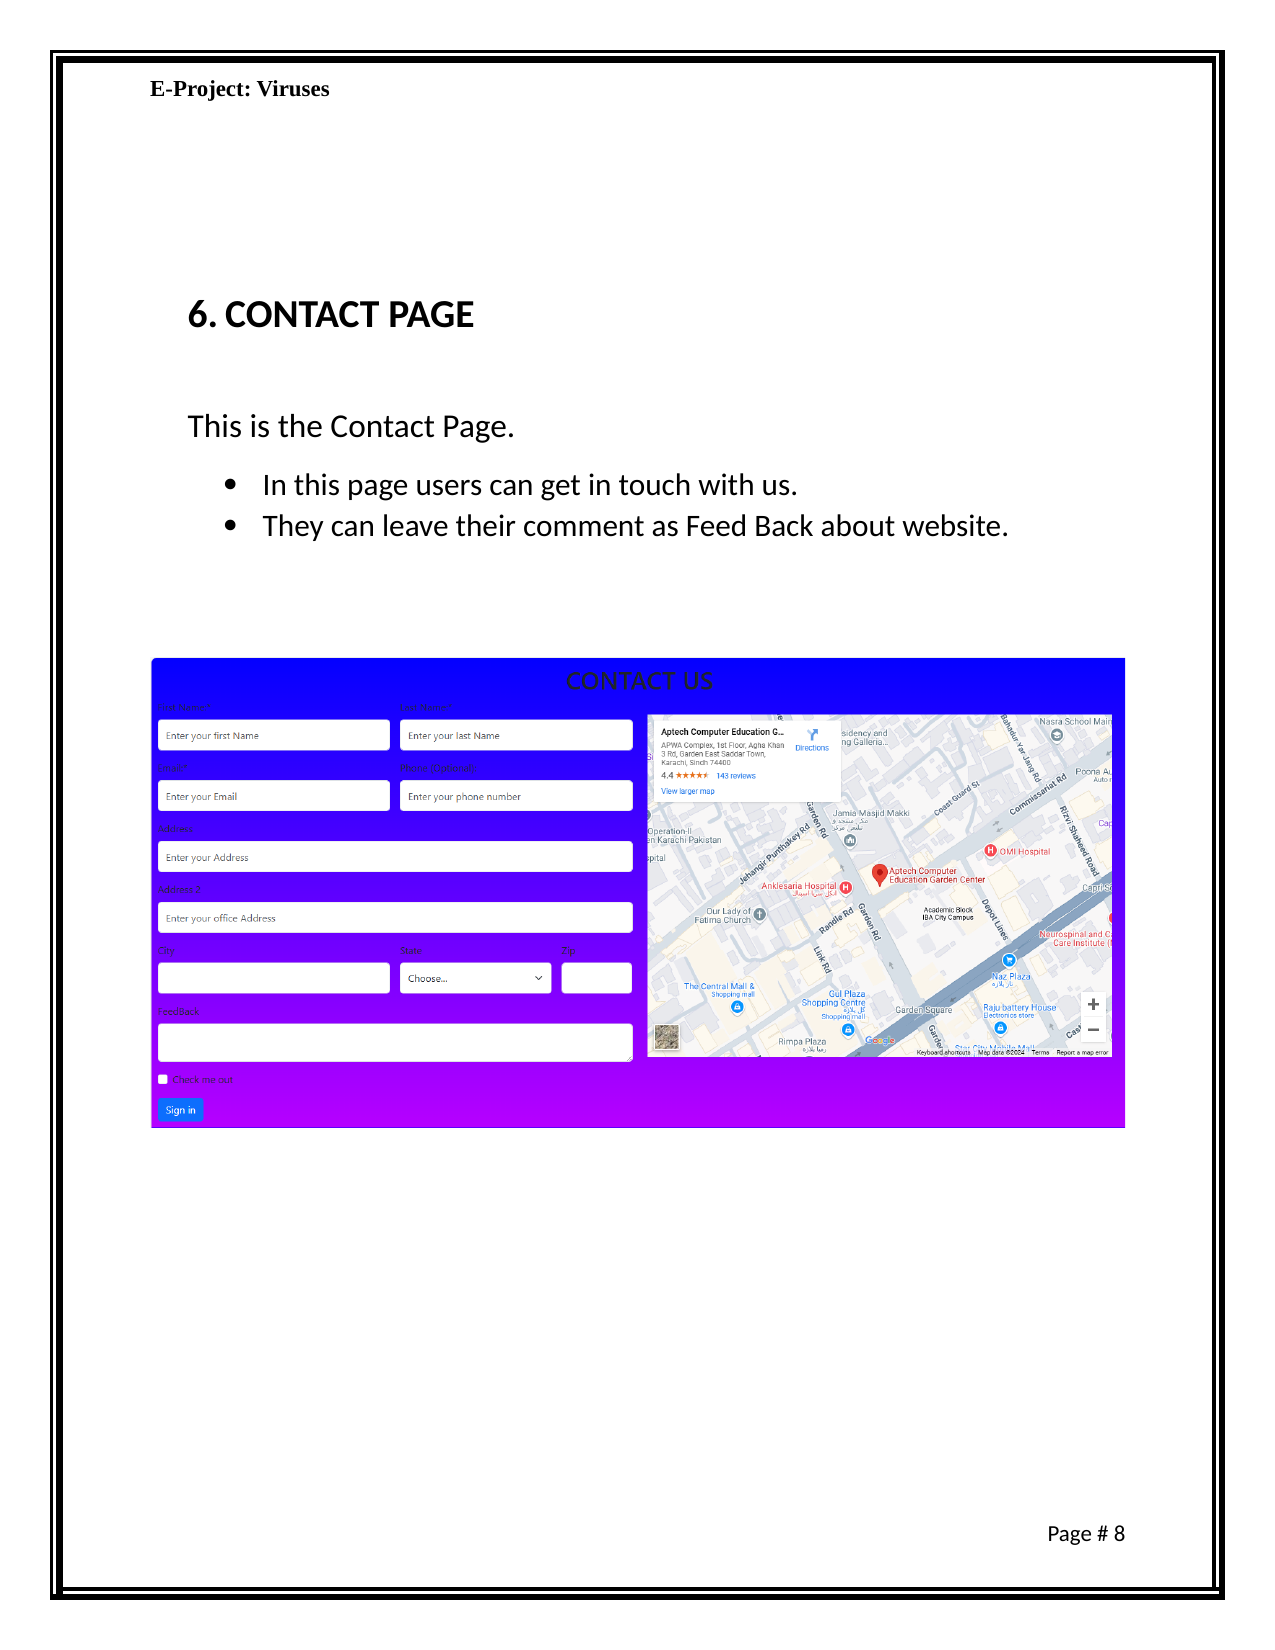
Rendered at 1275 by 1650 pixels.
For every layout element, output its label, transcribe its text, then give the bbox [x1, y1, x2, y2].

list CONTACT PAGE [187, 289, 1125, 337]
text This is the Contact Page. [187, 404, 1125, 445]
picture [150, 657, 1125, 1128]
list They can leave their comment as Feed Back about website. [225, 506, 1125, 544]
list In this page users can get in touch with us. [225, 465, 1125, 503]
